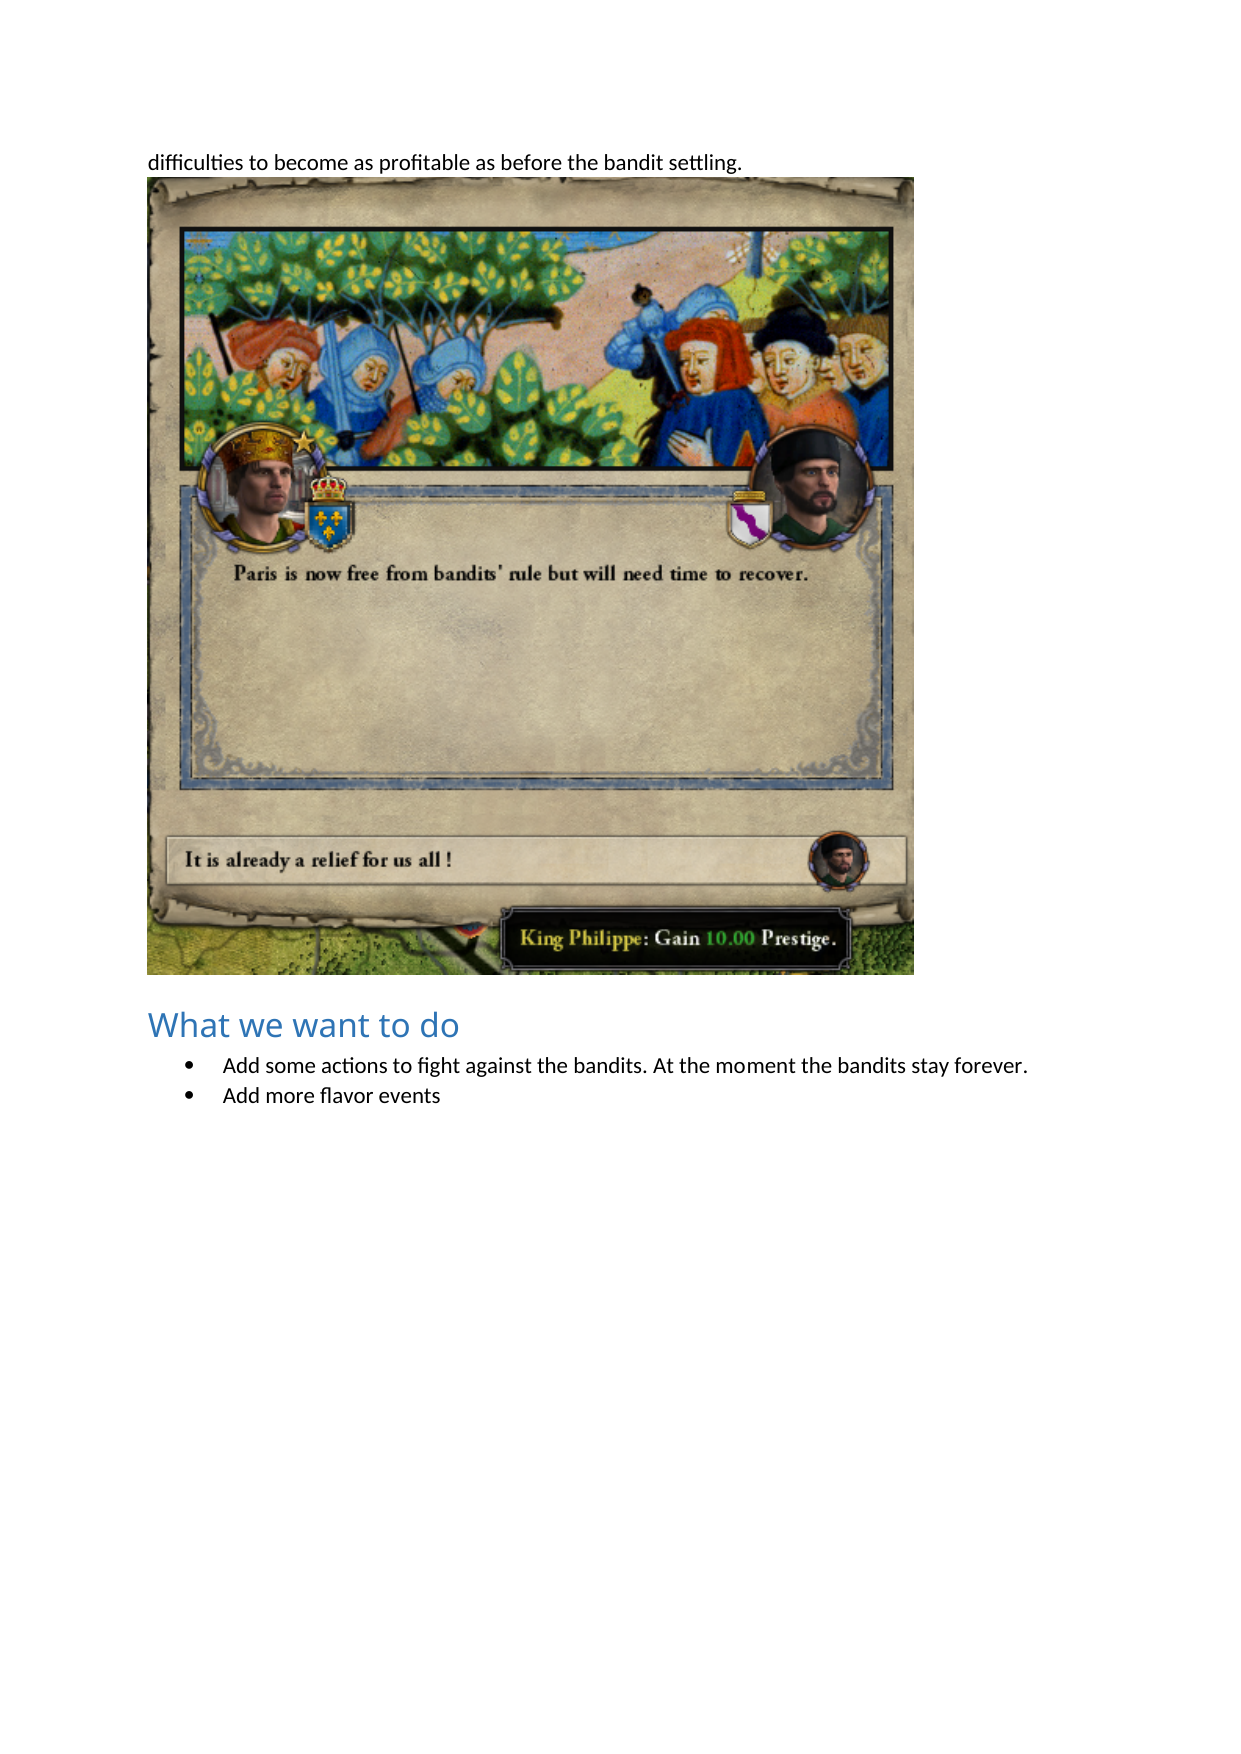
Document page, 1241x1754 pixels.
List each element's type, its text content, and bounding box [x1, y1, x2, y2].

list Add more flavor events [185, 1081, 1093, 1109]
list Add some actions to fight against the bandits. At the moment the bandits stay forever. [185, 1051, 1093, 1079]
subtitle What we want to do [148, 1002, 1093, 1047]
picture [147, 177, 914, 975]
